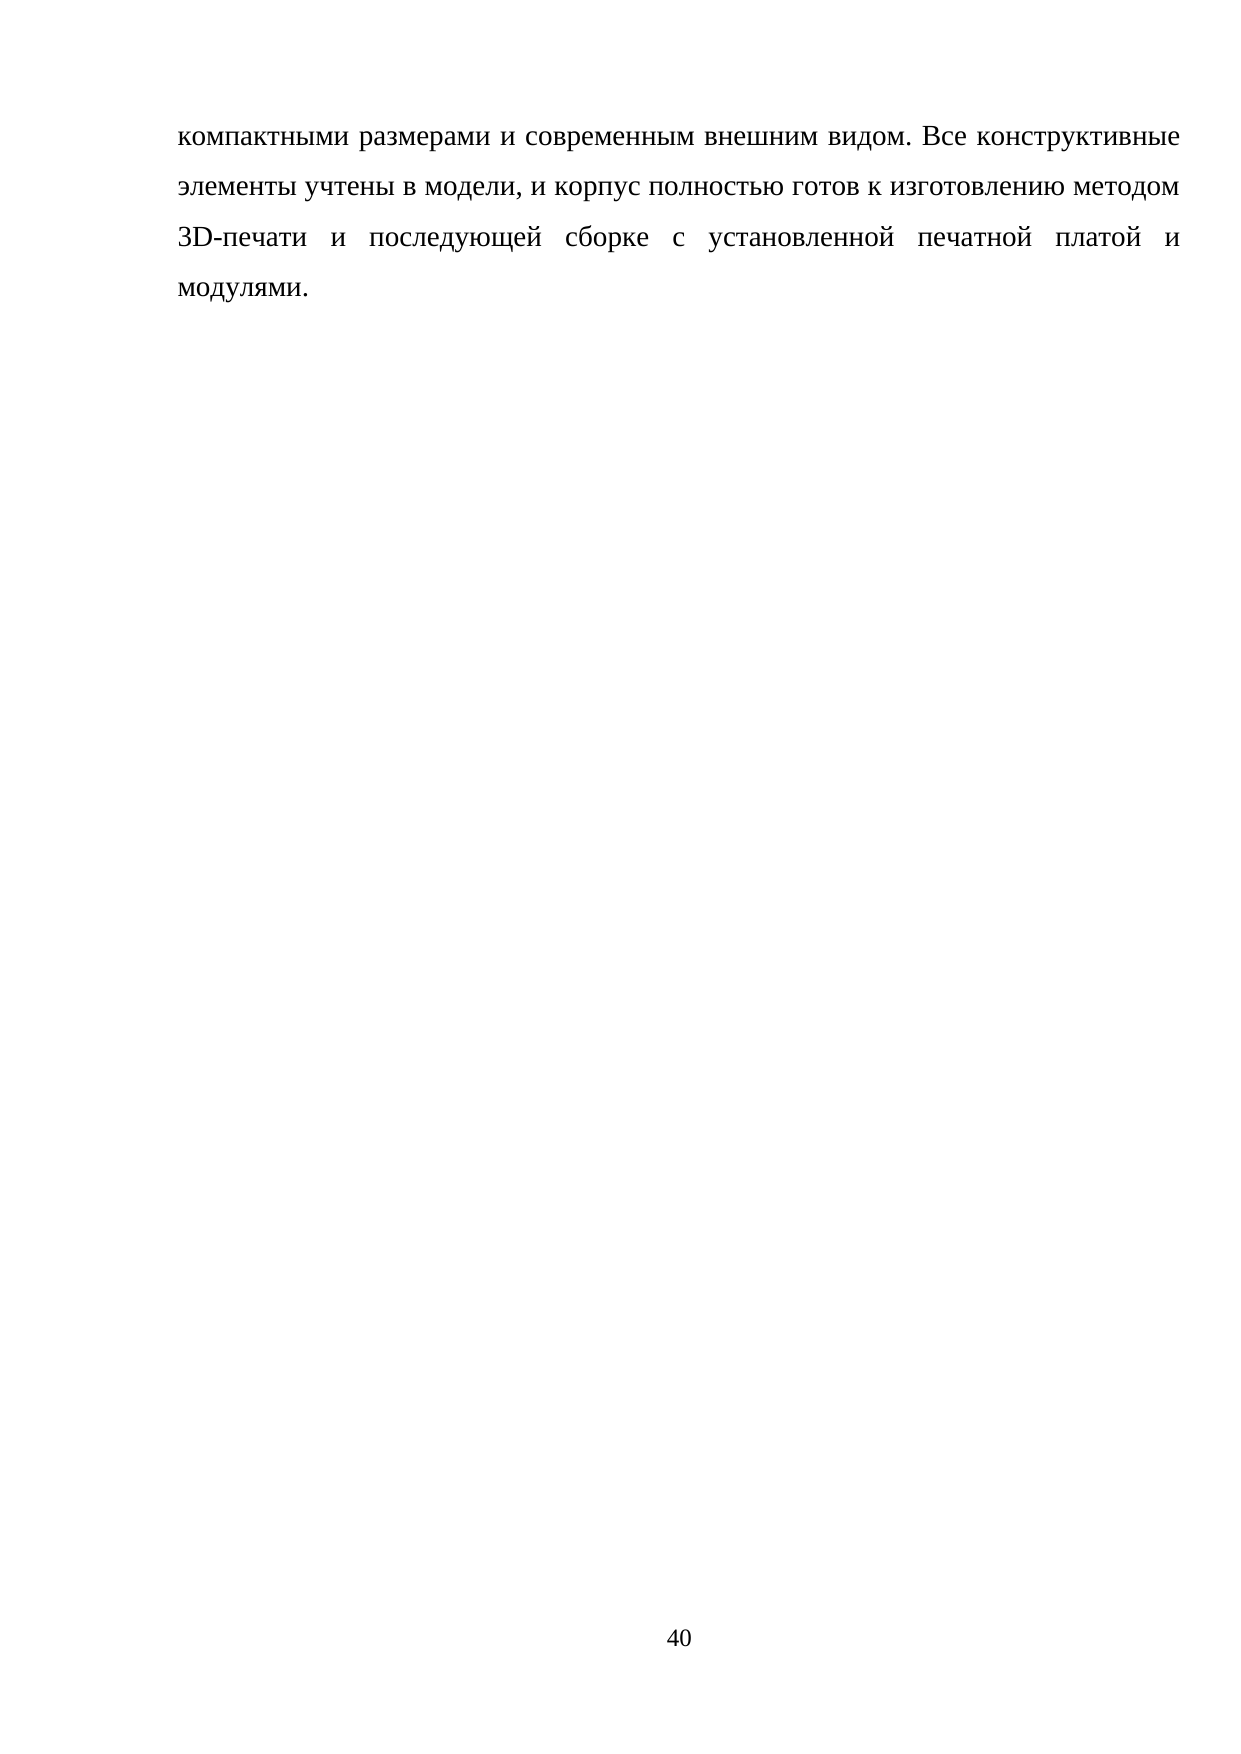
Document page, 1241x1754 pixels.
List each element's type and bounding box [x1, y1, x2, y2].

text [177, 118, 1181, 303]
